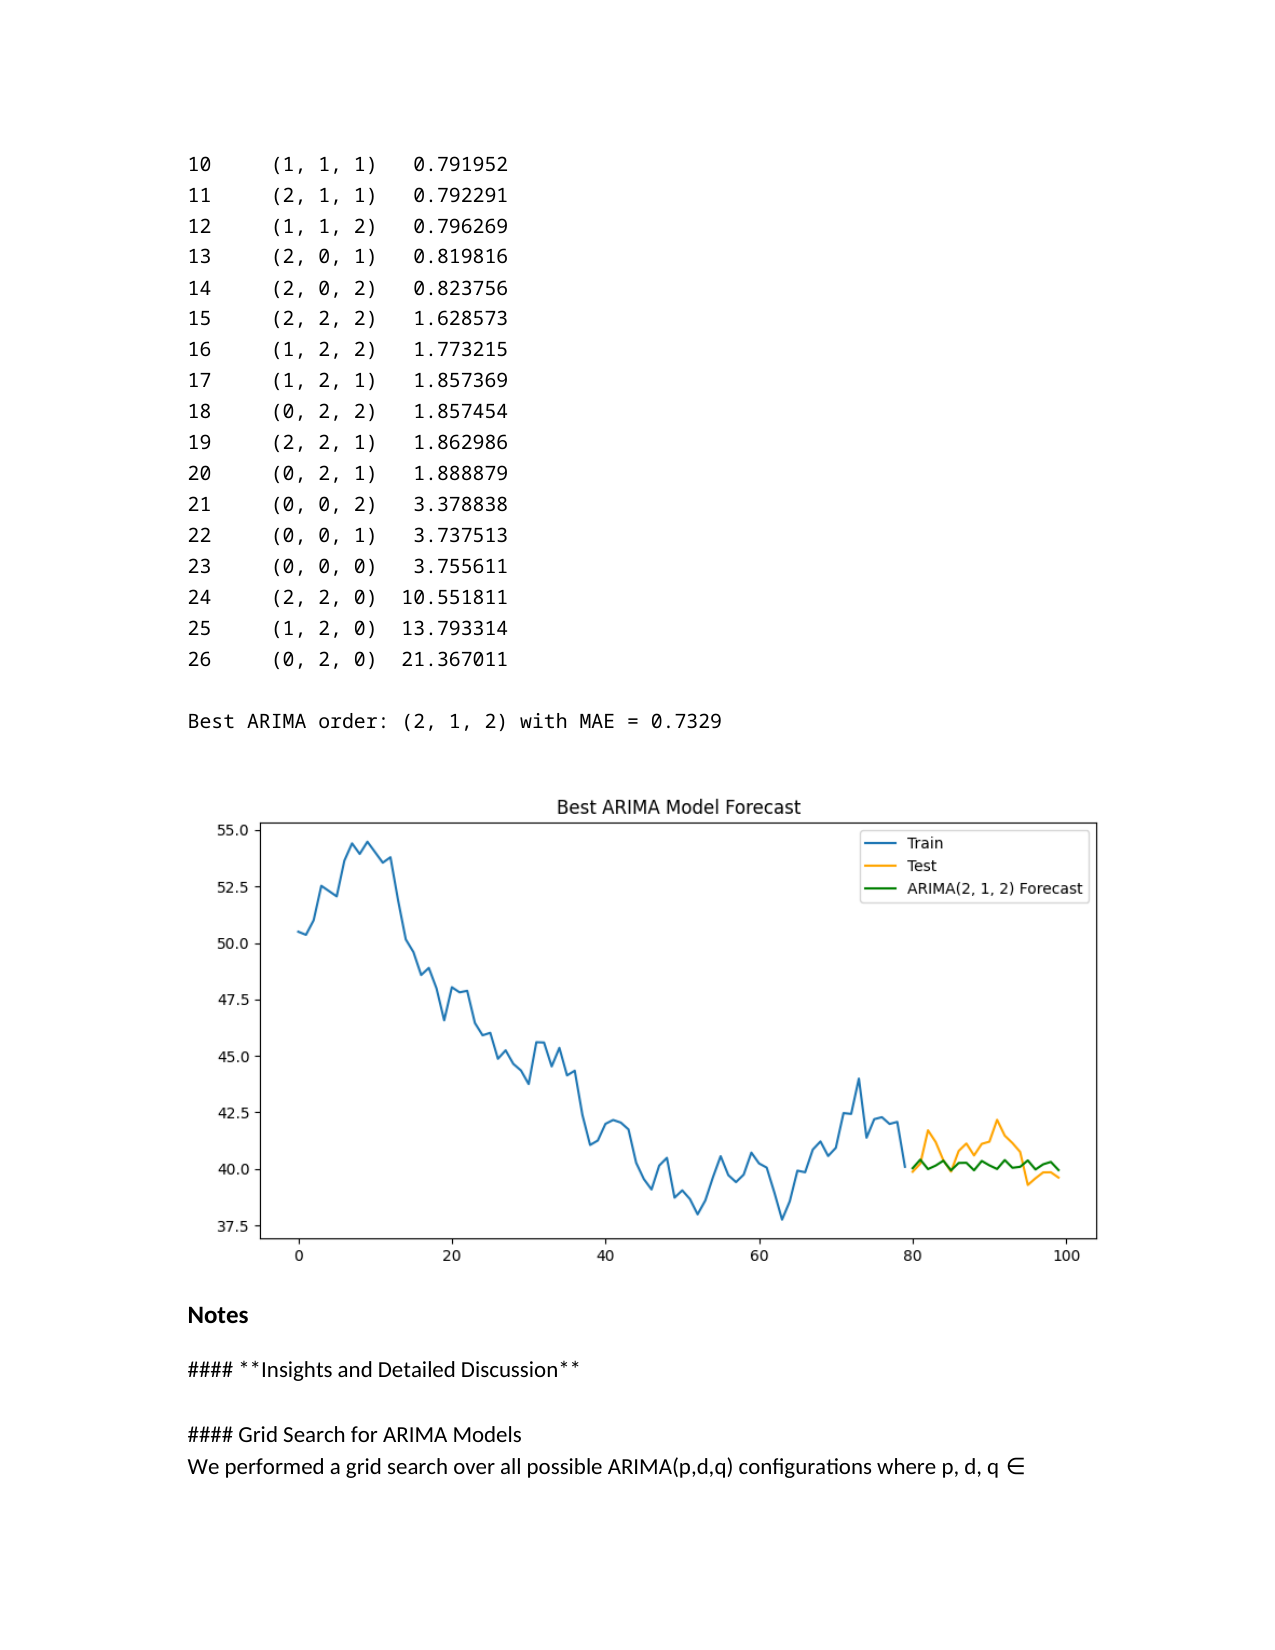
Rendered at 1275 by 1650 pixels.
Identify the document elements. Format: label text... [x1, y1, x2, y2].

picture [206, 788, 1107, 1275]
text Notes [187, 1299, 1087, 1330]
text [187, 1355, 1087, 1480]
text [187, 150, 1087, 764]
